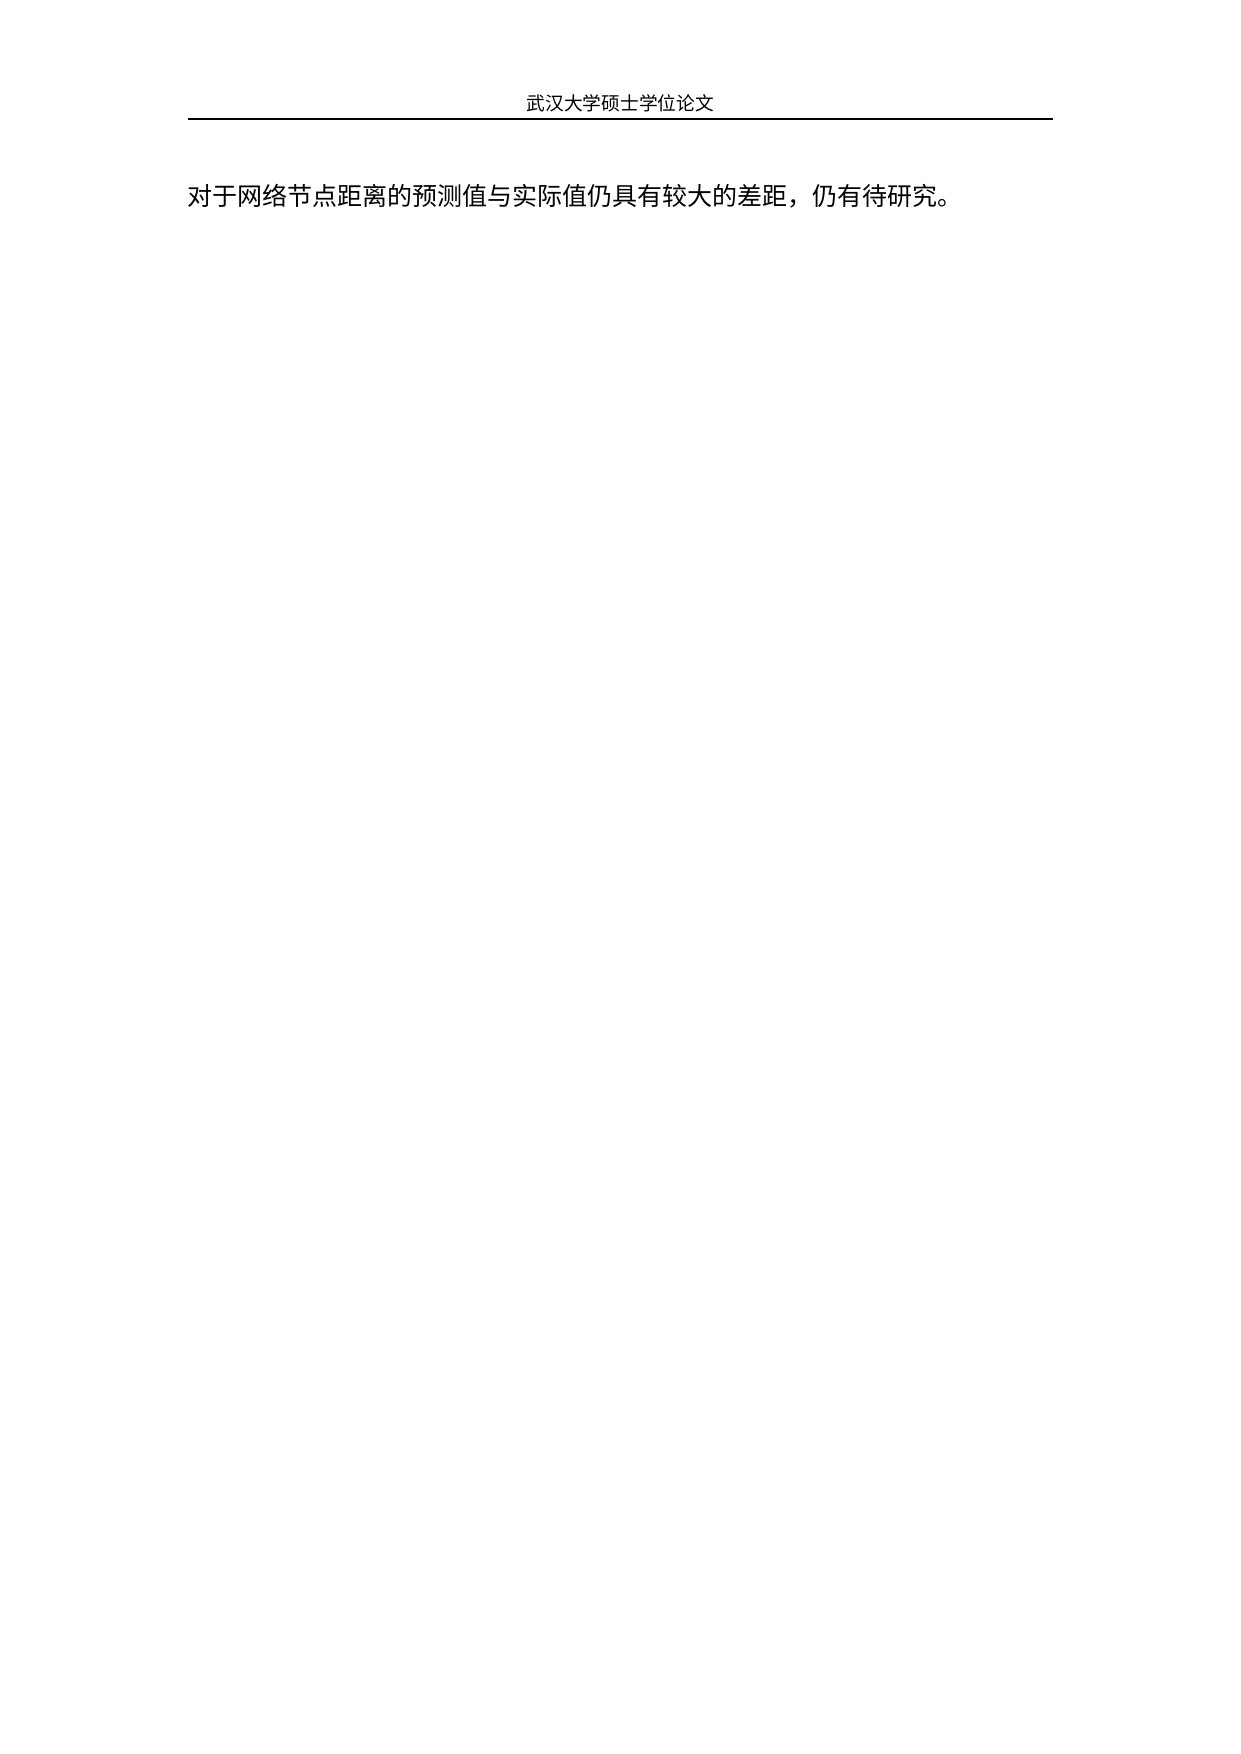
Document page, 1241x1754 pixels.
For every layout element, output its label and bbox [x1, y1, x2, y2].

text [187, 162, 1053, 227]
